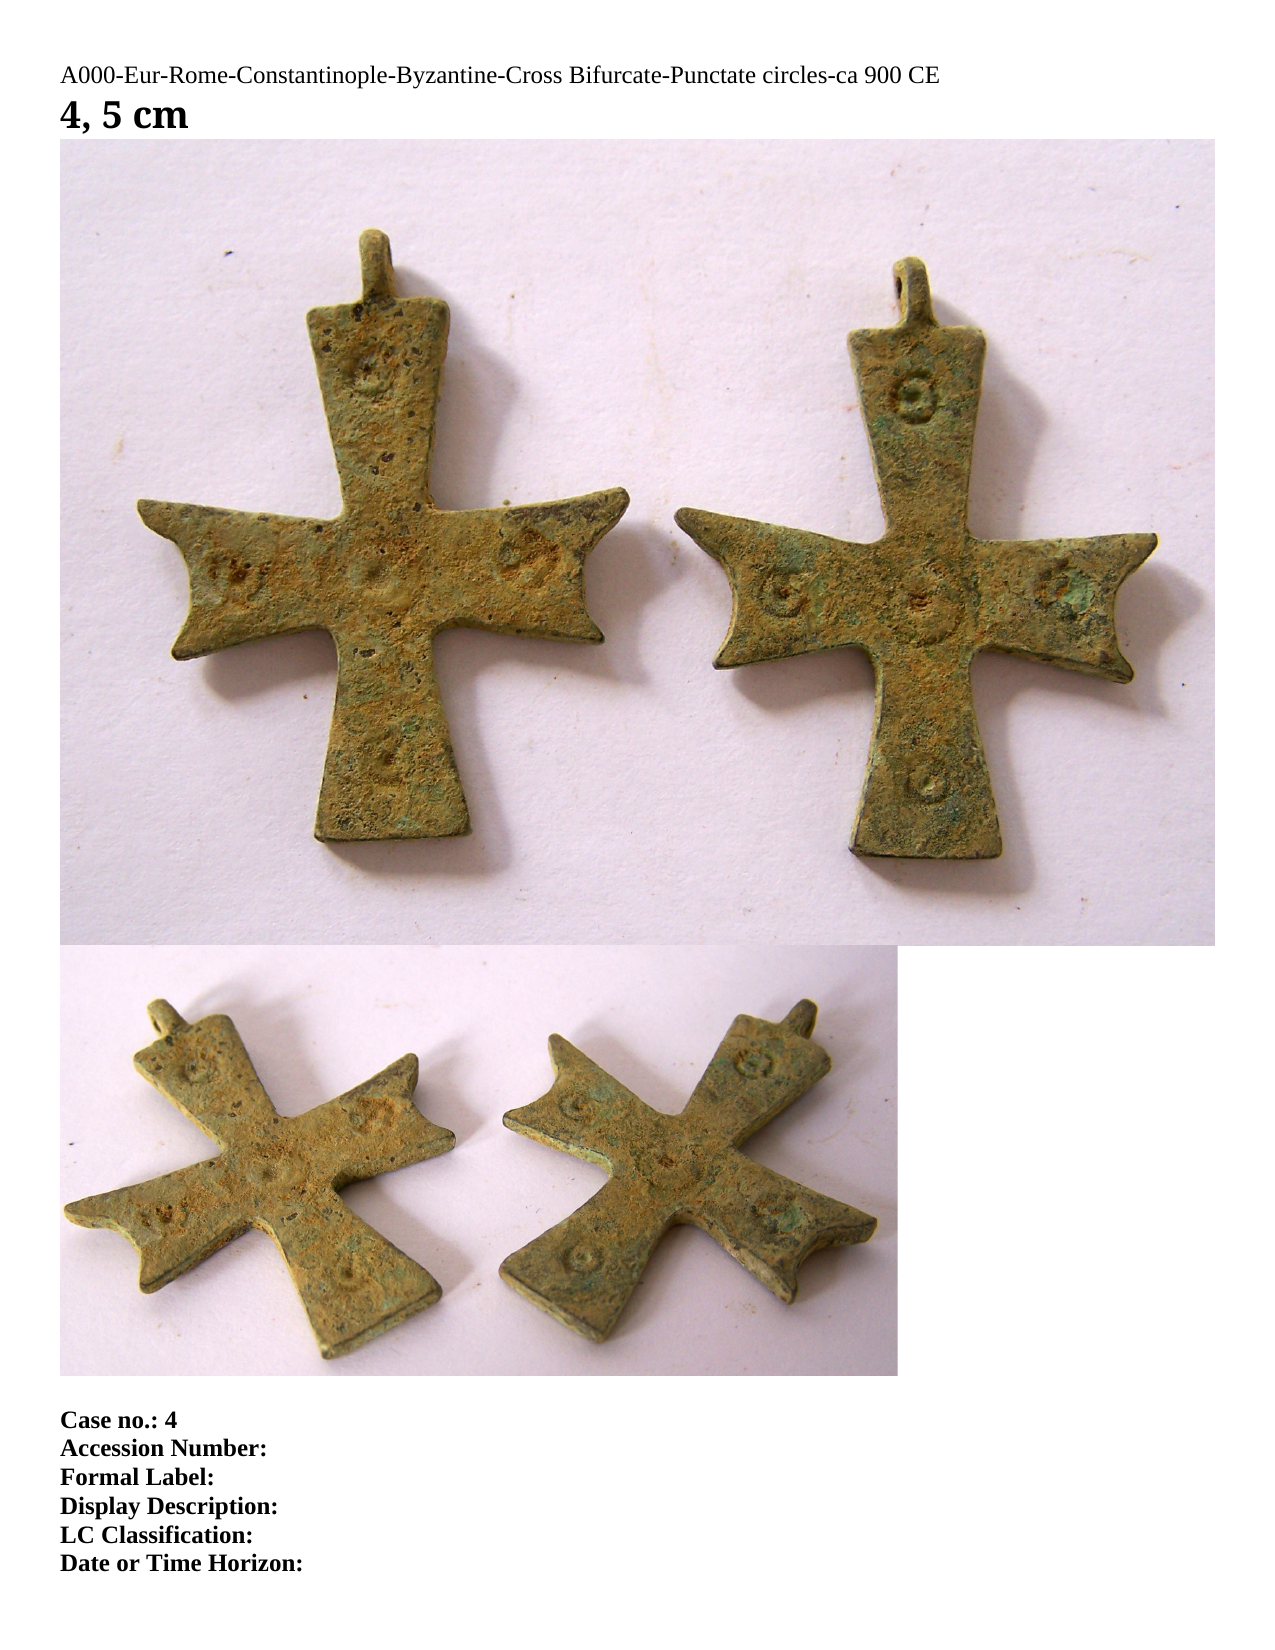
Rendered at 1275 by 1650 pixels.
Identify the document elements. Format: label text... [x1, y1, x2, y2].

text 4, 5 cm [60, 89, 1215, 139]
picture [60, 139, 1215, 1376]
text A000-Eur-Rome-Constantinople-Byzantine-Cross Bifurcate-Punctate circles-ca 900 CE [60, 60, 1215, 89]
text Accession Number: [60, 1433, 1215, 1462]
text LC Classification: [60, 1520, 1215, 1548]
text Formal Label: [60, 1462, 1215, 1491]
text Date or Time Horizon: [60, 1548, 1215, 1577]
text Case no.: 4 [60, 1405, 1215, 1433]
text Display Description: [60, 1491, 1215, 1520]
